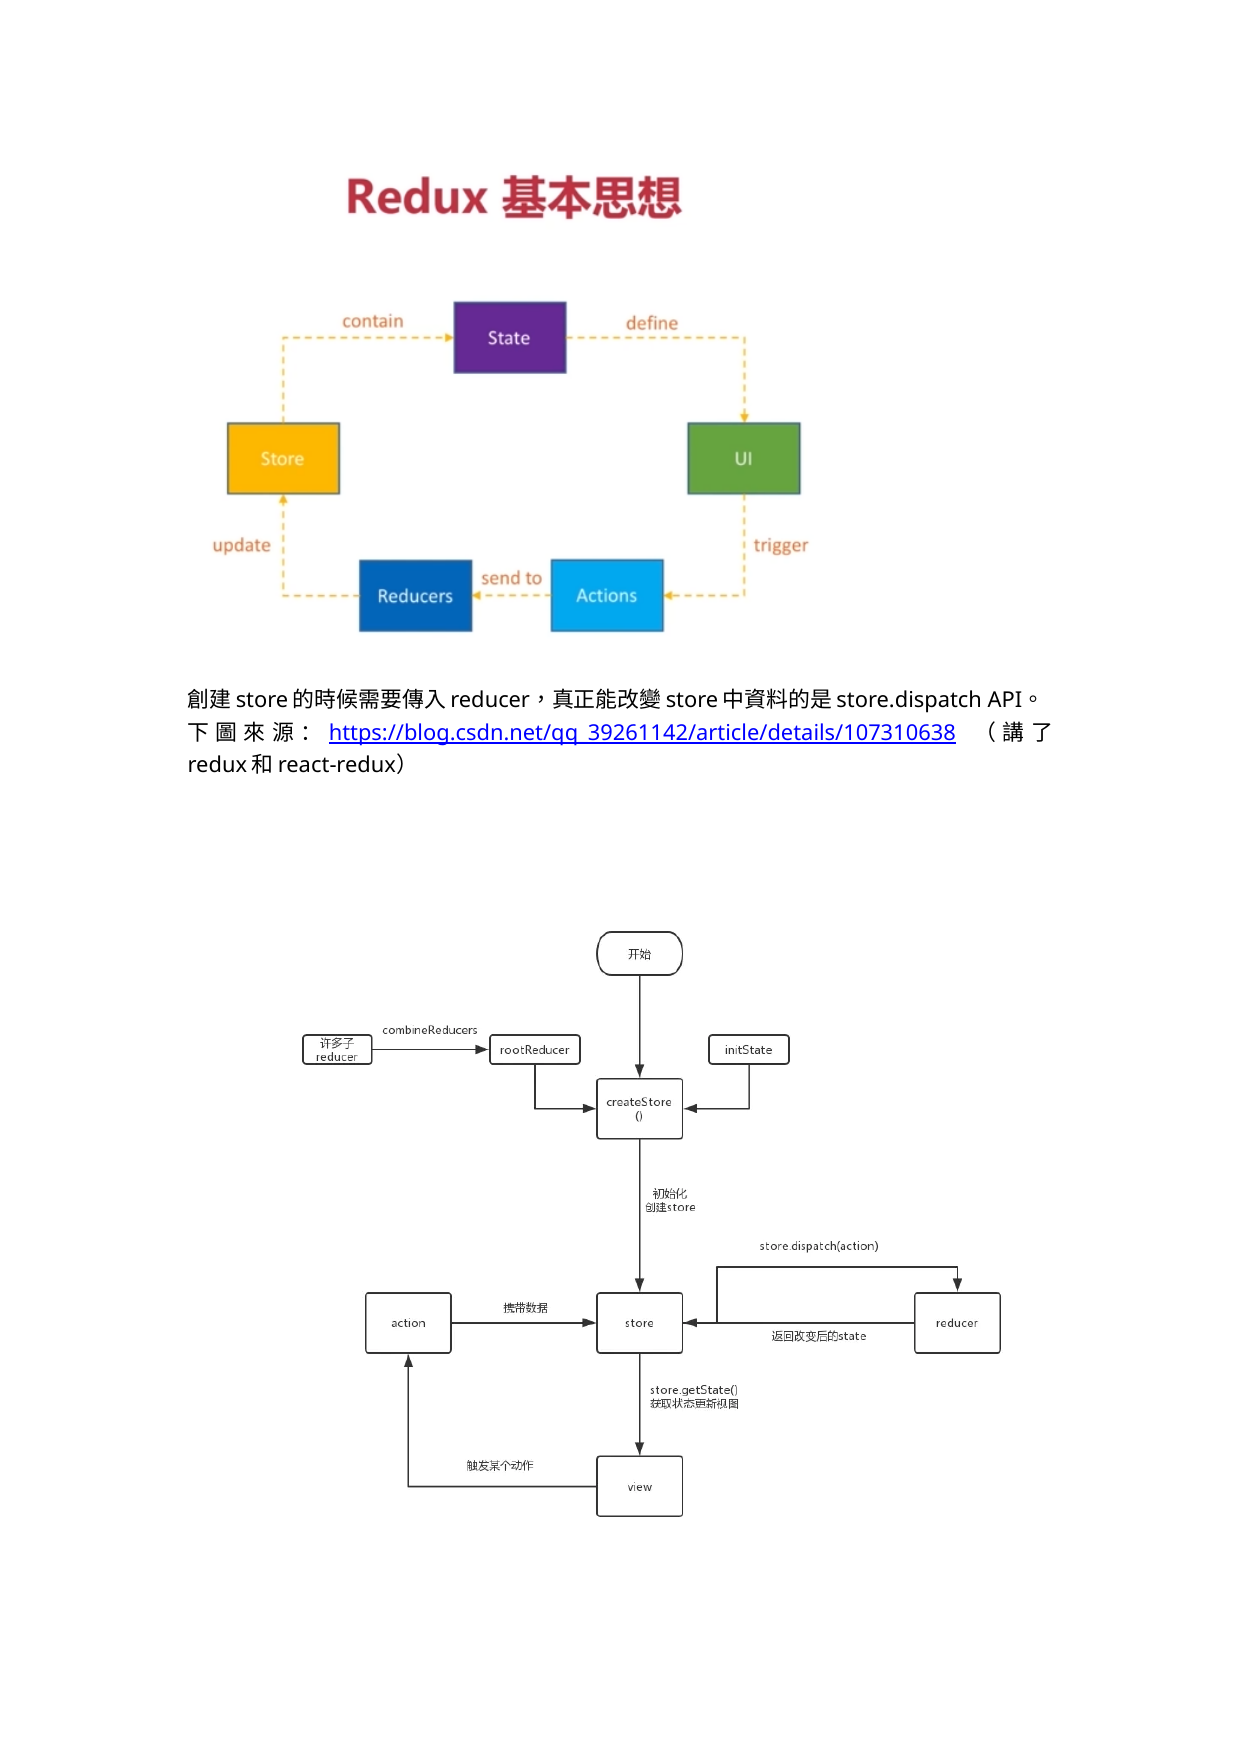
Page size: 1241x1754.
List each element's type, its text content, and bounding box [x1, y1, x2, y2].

picture [187, 812, 1053, 1569]
picture [187, 162, 832, 646]
text 下圖來源：https://blog.csdn.net/qq_39261142/article/details/107310638 （講了redux和react-redux） [187, 714, 1053, 779]
text 創建store的時候需要傳入reducer，真正能改變store中資料的是store.dispatch API。 [187, 682, 1053, 714]
